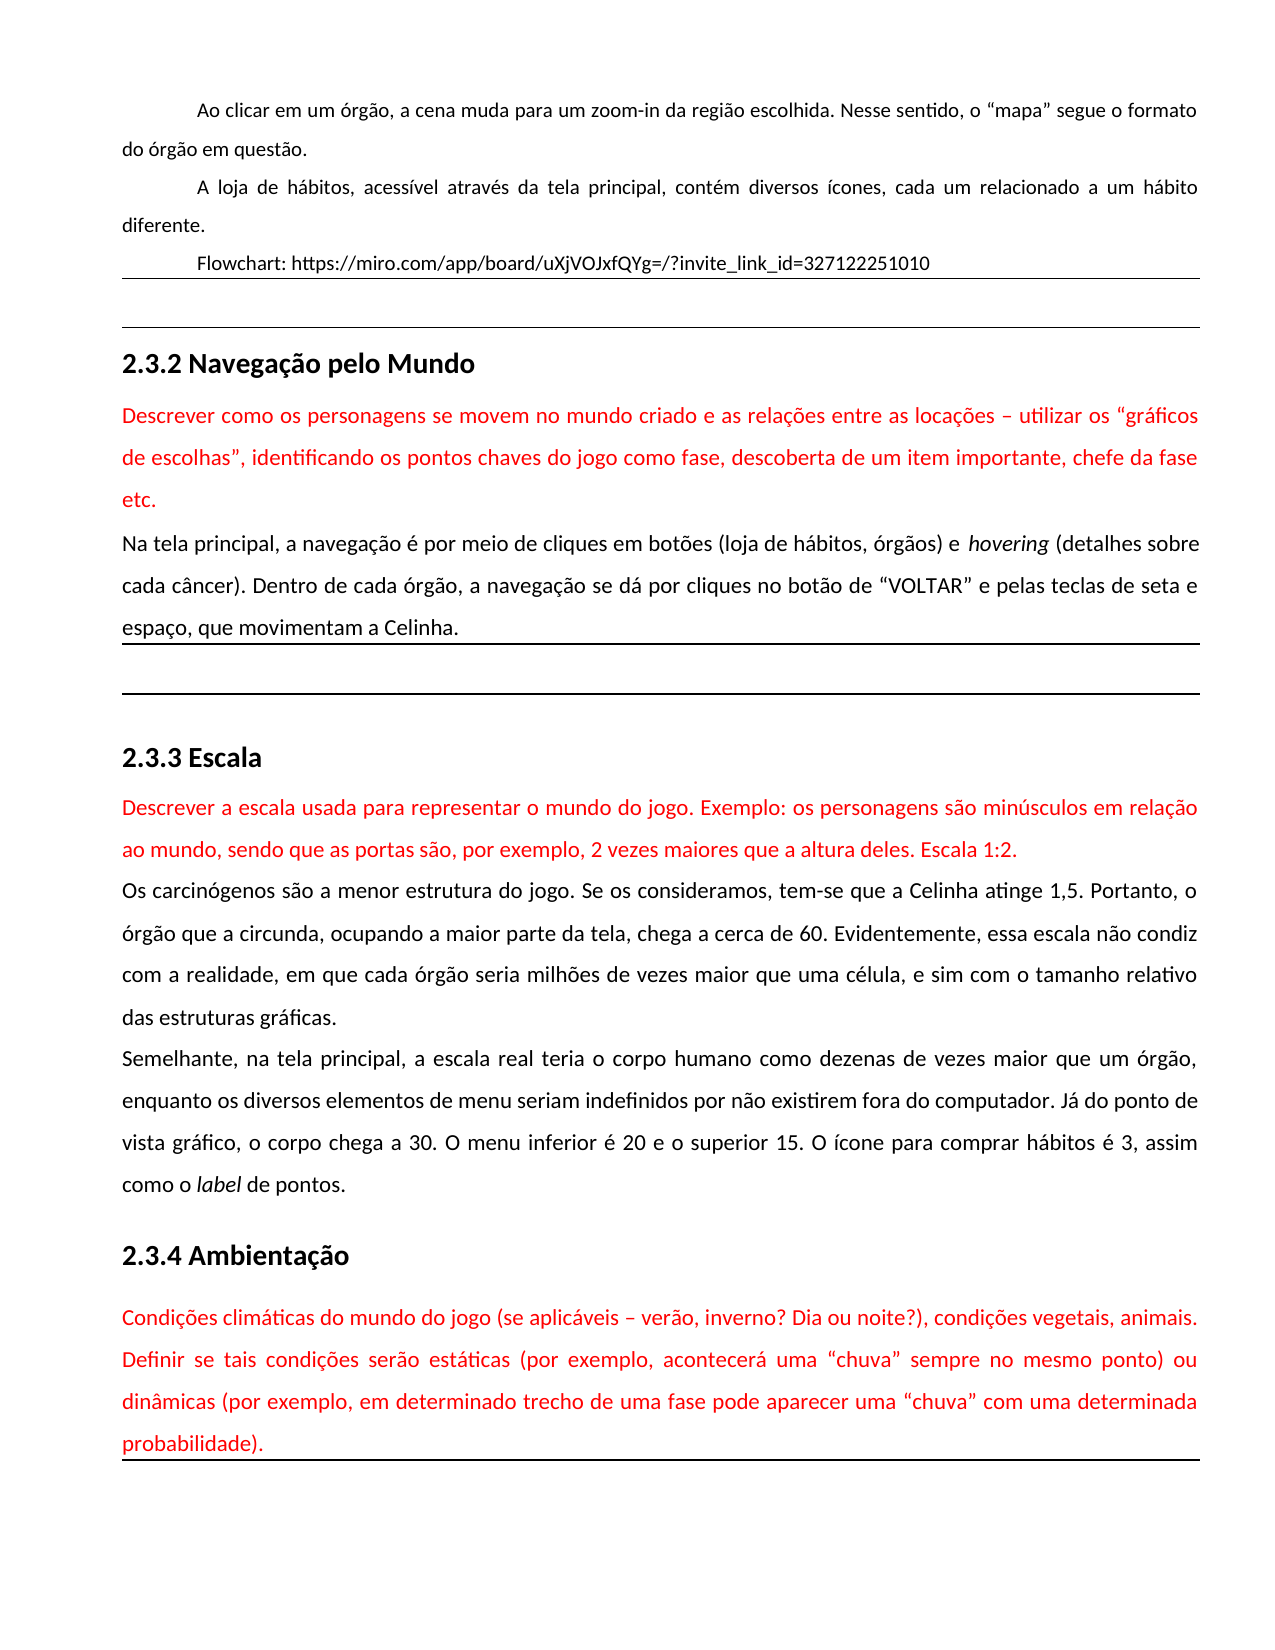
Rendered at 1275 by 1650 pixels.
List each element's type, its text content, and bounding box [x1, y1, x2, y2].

text Ao clicar em um órgão, a cena muda para um zoom-in da região escolhida. Nesse sentido, o “mapa” segue o formato do órgão em questão. [122, 98, 1200, 161]
text Descrever a escala usada para representar o mundo do jogo. Exemplo: os personagens são minúsculos em relação ao mundo, sendo que as portas são, por exemplo, 2 vezes maiores que a altura deles. Escala 1:2. [122, 793, 1200, 863]
text Descrever como os personagens se movem no mundo criado e as relações entre as locações – utilizar os “gráficos de escolhas”, identificando os pontos chaves do jogo como fase, descoberta de um item importante, chefe da fase etc. [122, 401, 1200, 513]
subtitle 2.3.2 Navegação pelo Mundo [122, 346, 1200, 381]
subtitle 2.3.3 Escala [122, 739, 1200, 775]
text A loja de hábitos, acessível através da tela principal, contém diversos ícones, cada um relacionado a um hábito diferente. [122, 174, 1200, 237]
text Os carcinógenos são a menor estrutura do jogo. Se os consideramos, tem-se que a Celinha atinge 1,5. Portanto, o órgão que a circunda, ocupando a maior parte da tela, chega a cerca de 60. Evidentemente, essa escala não condiz com a realidade, em que cada órgão seria milhões de vezes maior que uma célula, e sim com o tamanho relativo das estruturas gráficas. [122, 877, 1200, 1031]
text Flowchart: https://miro.com/app/board/uXjVOJxfQYg=/?invite_link_id=327122251010 [122, 250, 1200, 278]
subtitle 2.3.4 Ambientação [122, 1237, 1200, 1273]
text Condições climáticas do mundo do jogo (se aplicáveis – verão, inverno? Dia ou noite?), condições vegetais, animais. Definir se tais condições serão estáticas (por exemplo, acontecerá uma “chuva” sempre no mesmo ponto) ou dinâmicas (por exemplo, em determinado trecho de uma fase pode aparecer uma “chuva” com uma determinada probabilidade). [122, 1303, 1200, 1459]
text Na tela principal, a navegação é por meio de cliques em botões (loja de hábitos, órgãos) e hovering (detalhes sobre cada câncer). Dentro de cada órgão, a navegação se dá por cliques no botão de “VOLTAR” e pelas teclas de seta e espaço, que movimentam a Celinha. [122, 529, 1200, 643]
text Semelhante, na tela principal, a escala real teria o corpo humano como dezenas de vezes maior que um órgão, enquanto os diversos elementos de menu seriam indefinidos por não existirem fora do computador. Já do ponto de vista gráfico, o corpo chega a 30. O menu inferior é 20 e o superior 15. O ícone para comprar hábitos é 3, assim como o label de pontos. [122, 1044, 1200, 1198]
